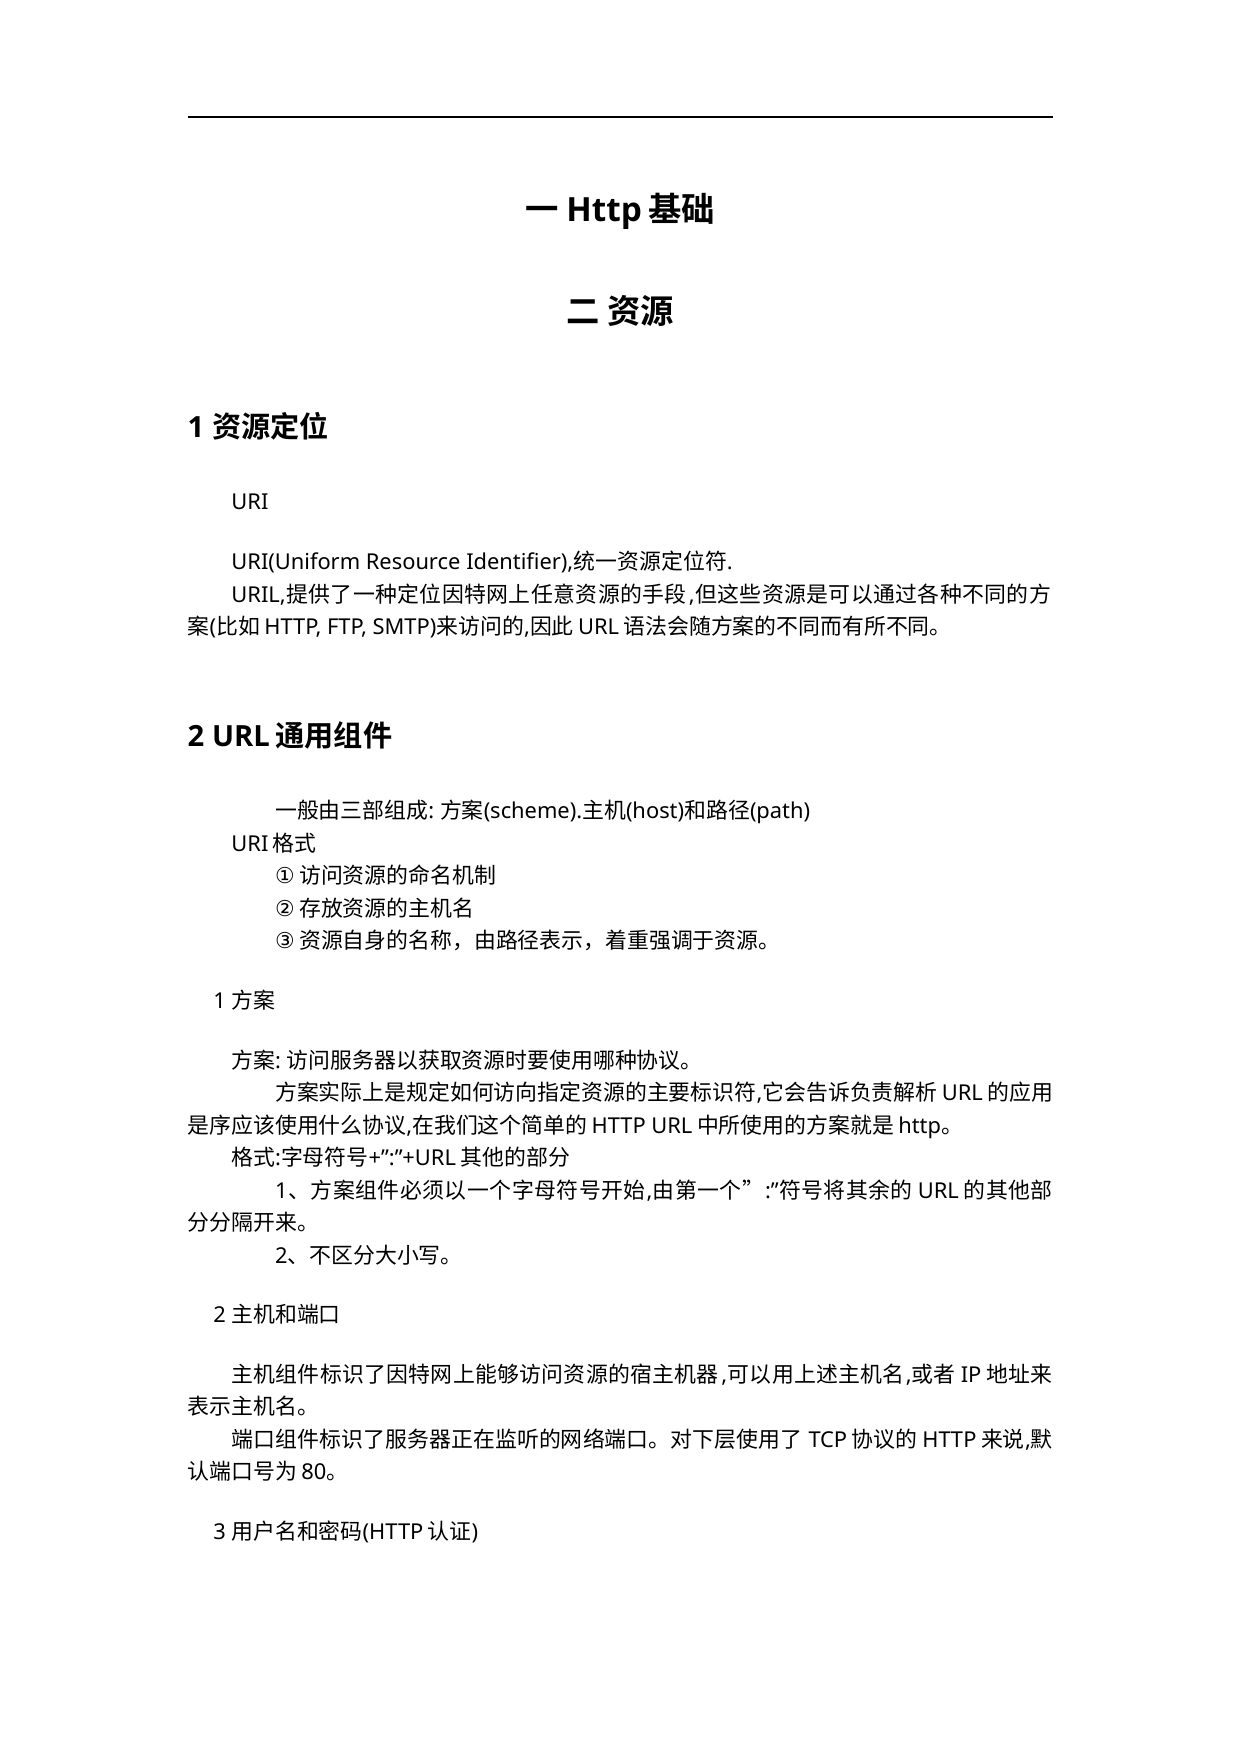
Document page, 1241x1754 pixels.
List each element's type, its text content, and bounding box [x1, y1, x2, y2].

text URIL,提供了一种定位因特网上任意资源的手段,但这些资源是可以通过各种不同的方案(比如HTTP, FTP, SMTP)来访问的,因此URL语法会随方案的不同而有所不同。 [187, 576, 1053, 641]
subtitle URI [231, 484, 1053, 517]
subtitle 主机和端口 [187, 1297, 1053, 1329]
text 一般由三部组成: 方案(scheme).主机(host)和路径(path) [187, 793, 1053, 826]
subtitle 方案 [187, 983, 1053, 1015]
subtitle 用户名和密码(HTTP认证) [187, 1513, 1053, 1546]
text 1、方案组件必须以一个字母符号开始,由第一个”:”符号将其余的URL的其他部分分隔开来。 [187, 1172, 1053, 1237]
subtitle 资源定位 [187, 392, 1053, 457]
text 方案: 访问服务器以获取资源时要使用哪种协议。 [187, 1042, 1053, 1075]
text 方案实际上是规定如何访向指定资源的主要标识符,它会告诉负责解析URL的应用是序应该使用什么协议,在我们这个简单的HTTP URL中所使用的方案就是http。 [187, 1075, 1053, 1140]
text 格式:字母符号+”:”+URL其他的部分 [187, 1140, 1053, 1172]
text URI格式 [187, 826, 1053, 858]
text ①访问资源的命名机制 [187, 858, 1053, 891]
subtitle URL通用组件 [187, 701, 1053, 766]
text URI(Uniform Resource Identifier),统一资源定位符. [187, 544, 1053, 576]
text 端口组件标识了服务器正在监听的网络端口。对下层使用了TCP协议的HTTP来说,默认端口号为80。 [187, 1421, 1053, 1486]
text 2、不区分大小写。 [187, 1237, 1053, 1270]
subtitle 资源 [187, 276, 1053, 341]
subtitle Http基础 [187, 174, 1053, 239]
text ③资源自身的名称，由路径表示，着重强调于资源。 [187, 923, 1053, 956]
text ②存放资源的主机名 [187, 891, 1053, 923]
text 主机组件标识了因特网上能够访问资源的宿主机器,可以用上述主机名,或者IP地址来表示主机名。 [187, 1356, 1053, 1421]
